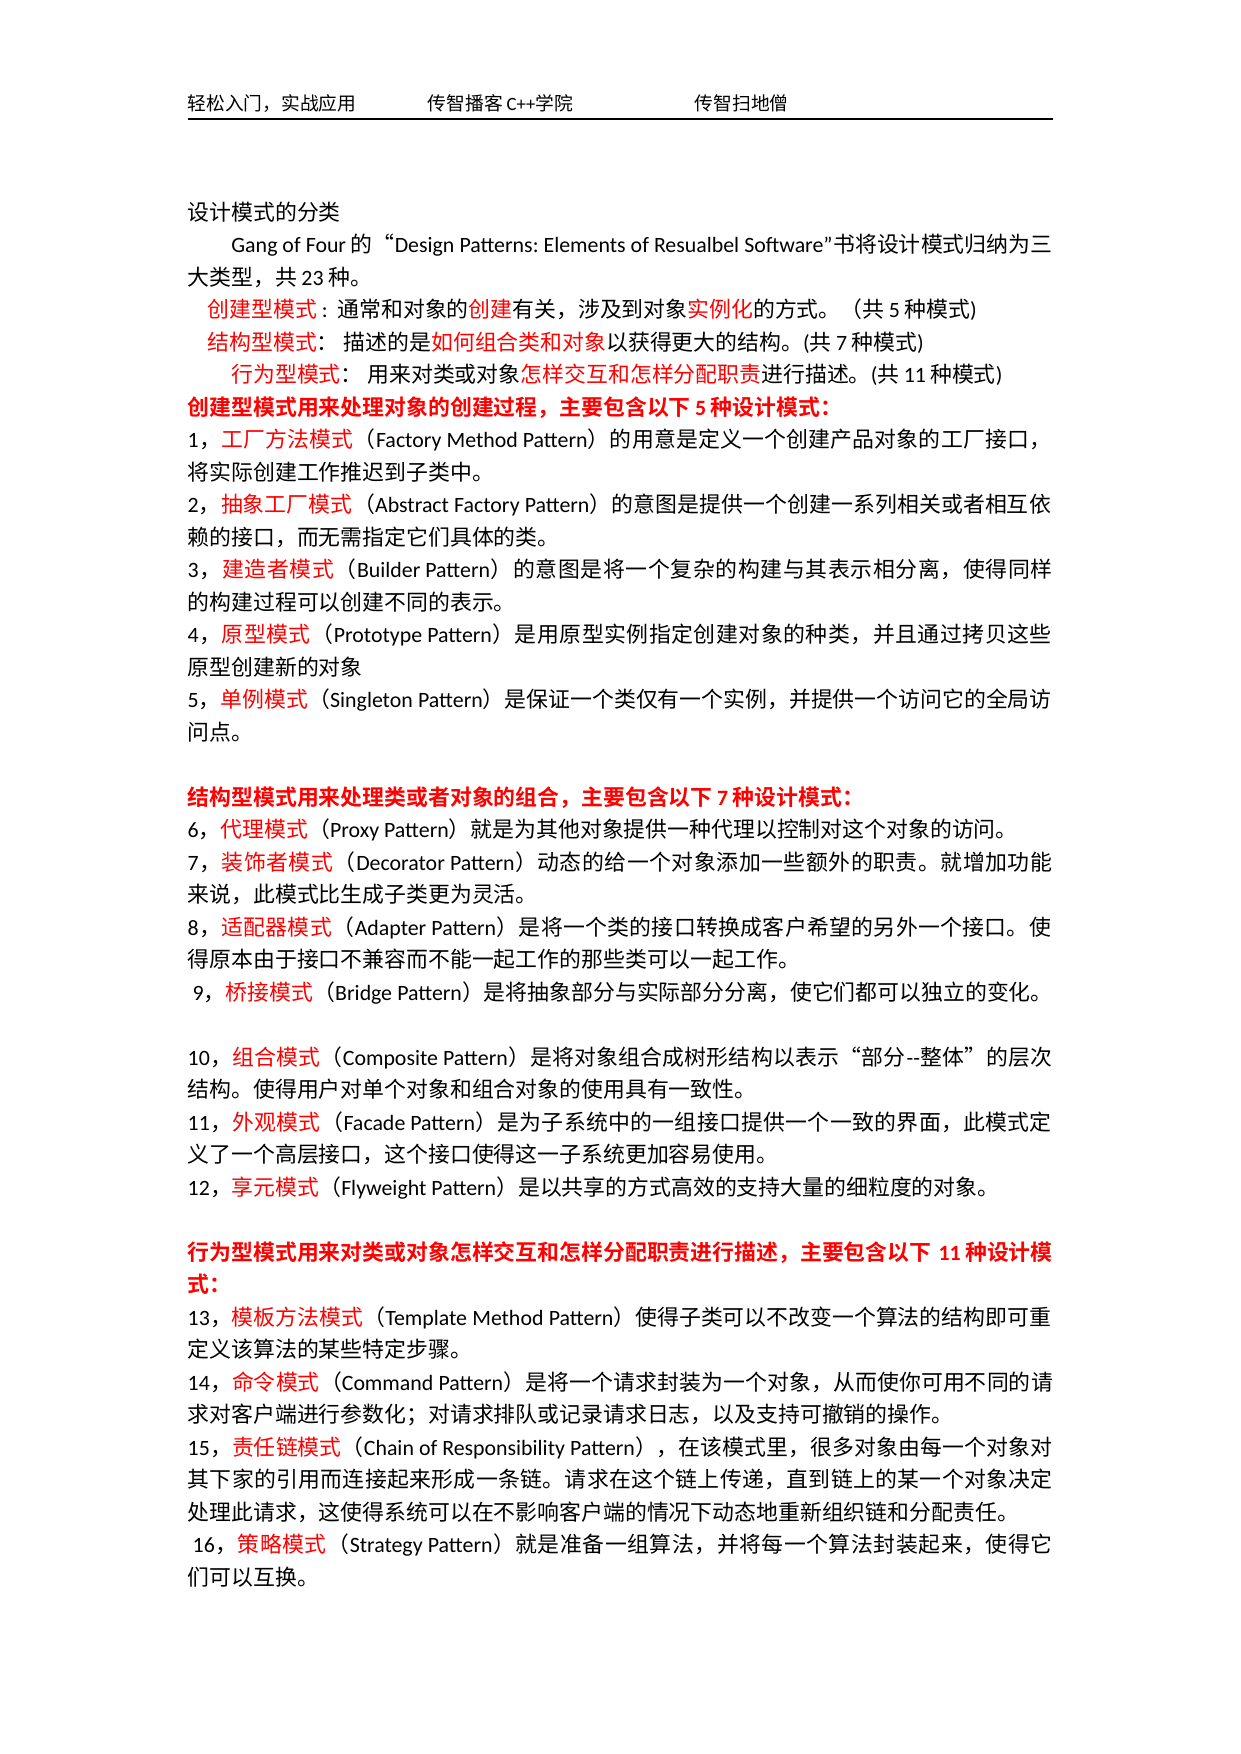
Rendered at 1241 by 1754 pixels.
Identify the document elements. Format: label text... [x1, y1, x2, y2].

text 创建型模式用来处理对象的创建过程，主要包含以下5种设计模式： [187, 389, 1053, 422]
text 6，代理模式（Proxy Pattern）就是为其他对象提供一种代理以控制对这个对象的访问。 [187, 812, 1053, 844]
text 11，外观模式（Facade Pattern）是为子系统中的一组接口提供一个一致的界面，此模式定义了一个高层接口，这个接口使得这一子系统更加容易使用。 [187, 1104, 1053, 1169]
text 14，命令模式（Command Pattern）是将一个请求封装为一个对象，从而使你可用不同的请求对客户端进行参数化；对请求排队或记录请求日志，以及支持可撤销的操作。 [187, 1364, 1053, 1429]
text 设计模式的分类 [187, 194, 1053, 227]
text 创建型模式 : 通常和对象的创建有关，涉及到对象实例化的方式。（共5种模式) [187, 292, 1053, 324]
text 10，组合模式（Composite Pattern）是将对象组合成树形结构以表示“部分--整体”的层次结构。使得用户对单个对象和组合对象的使用具有一致性。 [187, 1039, 1053, 1104]
text 9，桥接模式（Bridge Pattern）是将抽象部分与实际部分分离，使它们都可以独立的变化。 [187, 974, 1053, 1007]
text 4，原型模式（Prototype Pattern）是用原型实例指定创建对象的种类，并且通过拷贝这些原型创建新的对象 [187, 617, 1053, 682]
text 15，责任链模式（Chain of Responsibility Pattern），在该模式里，很多对象由每一个对象对其下家的引用而连接起来形成一条链。请求在这个链上传递，直到链上的某一个对象决定处理此请求，这使得系统可以在不影响客户端的情况下动态地重新组织链和分配责任。 [187, 1429, 1053, 1527]
text Gang of Four的“Design Patterns: Elements of Resualbel Software”书将设计模式归纳为三大类型，共23种。 [187, 227, 1053, 292]
text 3，建造者模式（Builder Pattern）的意图是将一个复杂的构建与其表示相分离，使得同样的构建过程可以创建不同的表示。 [187, 552, 1053, 617]
text 12，享元模式（Flyweight Pattern）是以共享的方式高效的支持大量的细粒度的对象。 [187, 1169, 1053, 1202]
text 2，抽象工厂模式（Abstract Factory Pattern）的意图是提供一个创建一系列相关或者相互依赖的接口，而无需指定它们具体的类。 [187, 487, 1053, 552]
text 行为型模式用来对类或对象怎样交互和怎样分配职责进行描述，主要包含以下11种设计模式： [187, 1234, 1053, 1299]
text 行为型模式： 用来对类或对象怎样交互和怎样分配职责进行描述。(共11种模式) [187, 357, 1053, 389]
text 8，适配器模式（Adapter Pattern）是将一个类的接口转换成客户希望的另外一个接口。使得原本由于接口不兼容而不能一起工作的那些类可以一起工作。 [187, 909, 1053, 974]
text 5，单例模式（Singleton Pattern）是保证一个类仅有一个实例，并提供一个访问它的全局访问点。 [187, 682, 1053, 747]
text 13，模板方法模式（Template Method Pattern）使得子类可以不改变一个算法的结构即可重定义该算法的某些特定步骤。 [187, 1299, 1053, 1364]
text 16，策略模式（Strategy Pattern）就是准备一组算法，并将每一个算法封装起来，使得它们可以互换。 [187, 1527, 1053, 1592]
text 结构型模式： 描述的是如何组合类和对象以获得更大的结构。(共7种模式) [187, 324, 1053, 357]
text 1，工厂方法模式（Factory Method Pattern）的用意是定义一个创建产品对象的工厂接口，将实际创建工作推迟到子类中。 [187, 422, 1053, 487]
text 7，装饰者模式（Decorator Pattern）动态的给一个对象添加一些额外的职责。就增加功能来说，此模式比生成子类更为灵活。 [187, 844, 1053, 909]
text 结构型模式用来处理类或者对象的组合，主要包含以下7种设计模式： [187, 779, 1053, 812]
